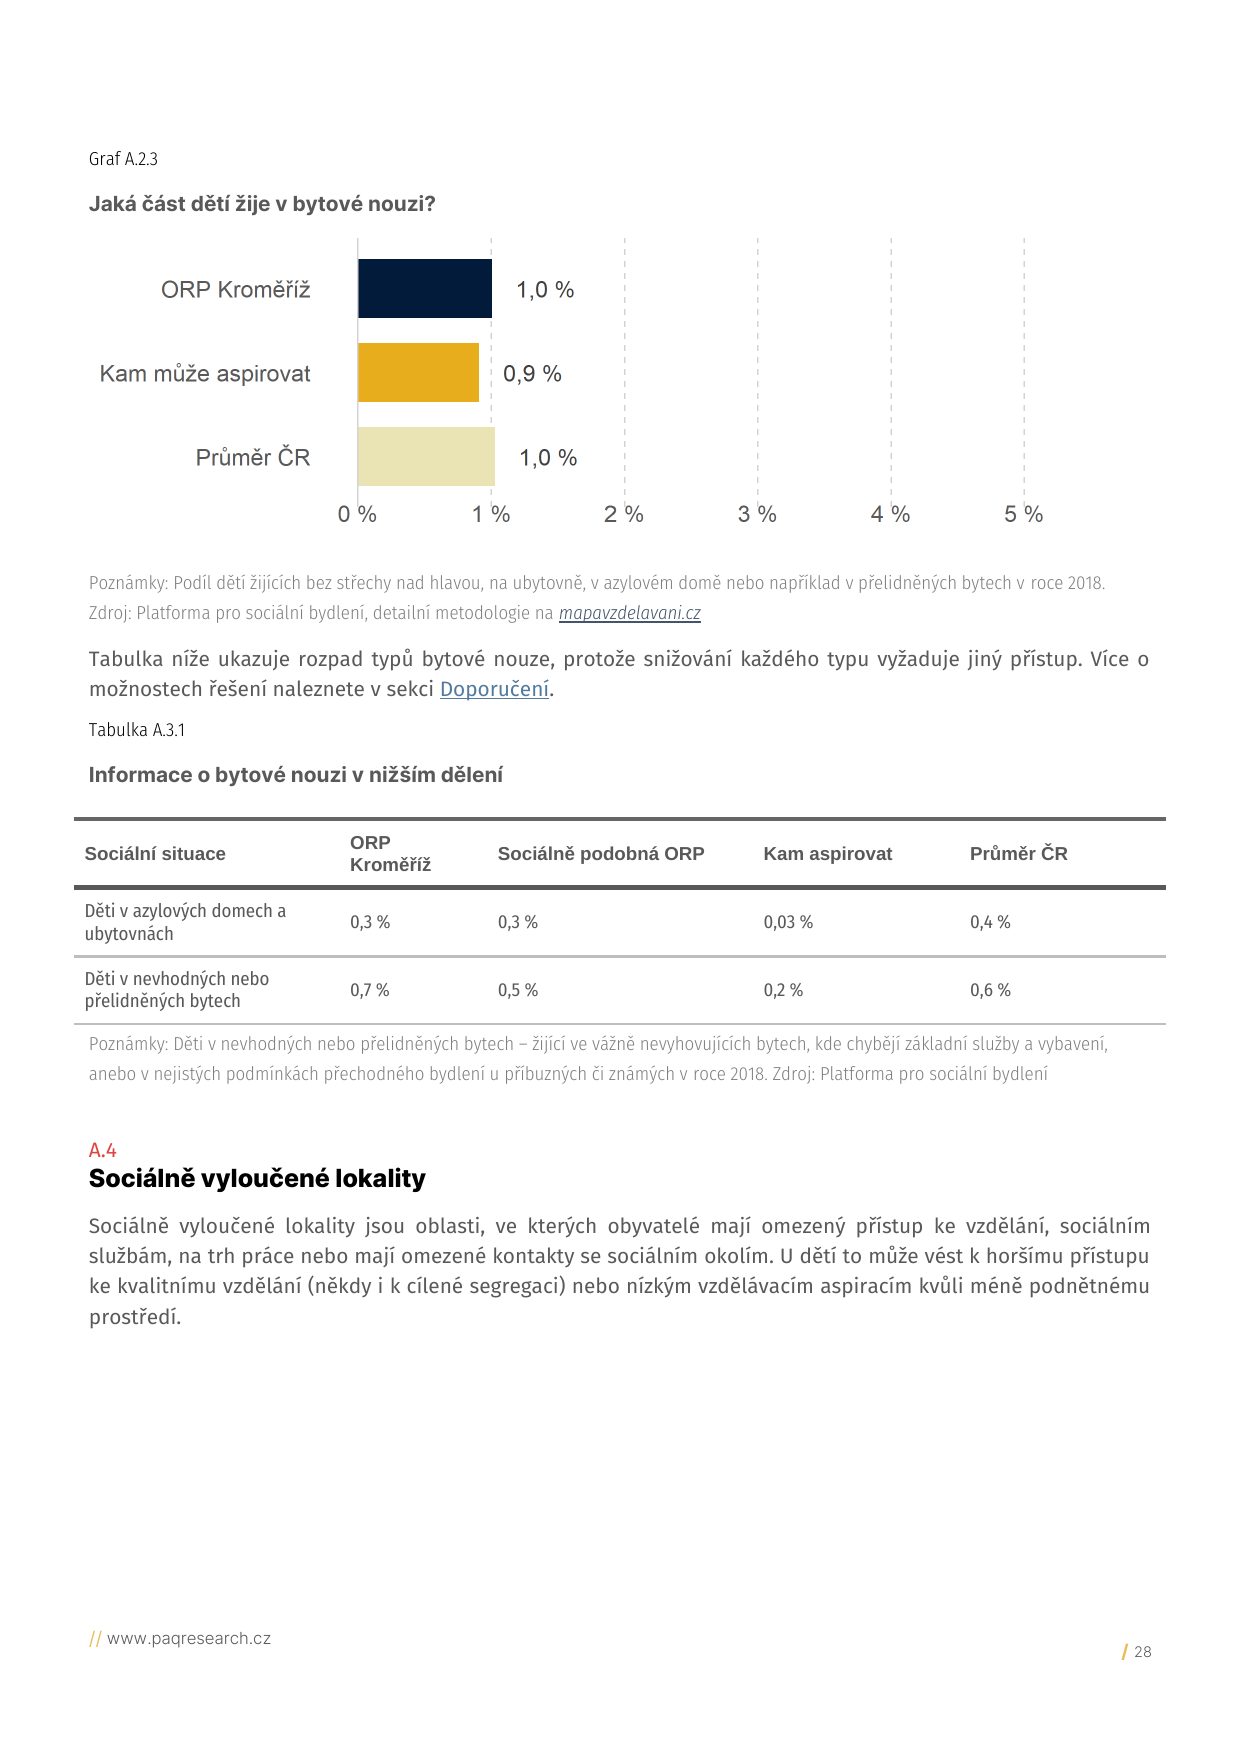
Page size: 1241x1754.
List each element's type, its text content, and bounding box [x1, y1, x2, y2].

text Poznámky: Děti v nevhodných nebo přelidněných bytech – žijící ve vážně nevyhovujících bytech, kde chybějí základní služby a vybavení, anebo v nejistých podmínkách přechodného bydlení u příbuzných či známých v roce 2018. Zdroj: Platforma pro sociální bydlení [89, 1025, 1152, 1086]
table_cell 0,3 % [487, 890, 753, 955]
table_header ORP Kroměříž [340, 821, 487, 885]
table_cell 0,3 % [340, 890, 487, 955]
table_cell 0,03 % [753, 890, 959, 955]
text Sociálně vyloučené lokality jsou oblasti, ve kterých obyvatelé mají omezený přístup ke vzdělání, sociálním službám, na trh práce nebo mají omezené kontakty se sociálním okolím. U dětí to může vést k horšímu přístupu ke kvalitnímu vzdělání (někdy i k cílené segregaci) nebo nízkým vzdělávacím aspiracím kvůli méně podnětnému prostředí. [89, 1209, 1152, 1329]
table_header Sociální situace [74, 821, 339, 885]
table_cell 0,4 % [960, 890, 1166, 955]
table_header Sociálně podobná ORP [487, 821, 753, 885]
table_cell 0,7 % [340, 958, 487, 1023]
text A.4 [89, 1133, 1152, 1163]
table_cell Děti v azylových domech a ubytovnách [74, 890, 339, 955]
text Tabulka níže ukazuje rozpad typů bytové nouze, protože snižování každého typu vyžaduje jiný přístup. Více o možnostech řešení naleznete v sekci Doporučení. [89, 641, 1152, 702]
table_cell 0,2 % [753, 958, 959, 1023]
table_header Kam aspirovat [753, 821, 959, 885]
text Jaká část dětí žije v bytové nouzi? [89, 186, 1152, 216]
picture [88, 216, 1139, 548]
text Poznámky: Podíl dětí žijících bez střechy nad hlavou, na ubytovně, v azylovém domě nebo například v přelidněných bytech v roce 2018. Zdroj: Platforma pro sociální bydlení, detailní metodologie na mapavzdelavani.cz [89, 564, 1152, 625]
text Informace o bytové nouzi v nižším dělení [89, 757, 1152, 787]
table_cell 0,6 % [960, 958, 1166, 1023]
table_header Průměr ČR [960, 821, 1166, 885]
table_cell Děti v nevhodných nebo přelidněných bytech [74, 958, 339, 1023]
table_cell 0,5 % [487, 958, 753, 1023]
text Graf A.2.3 [89, 148, 1152, 170]
subtitle Sociálně vyloučené lokality [89, 1163, 1152, 1193]
text Tabulka A.3.1 [89, 718, 1152, 741]
